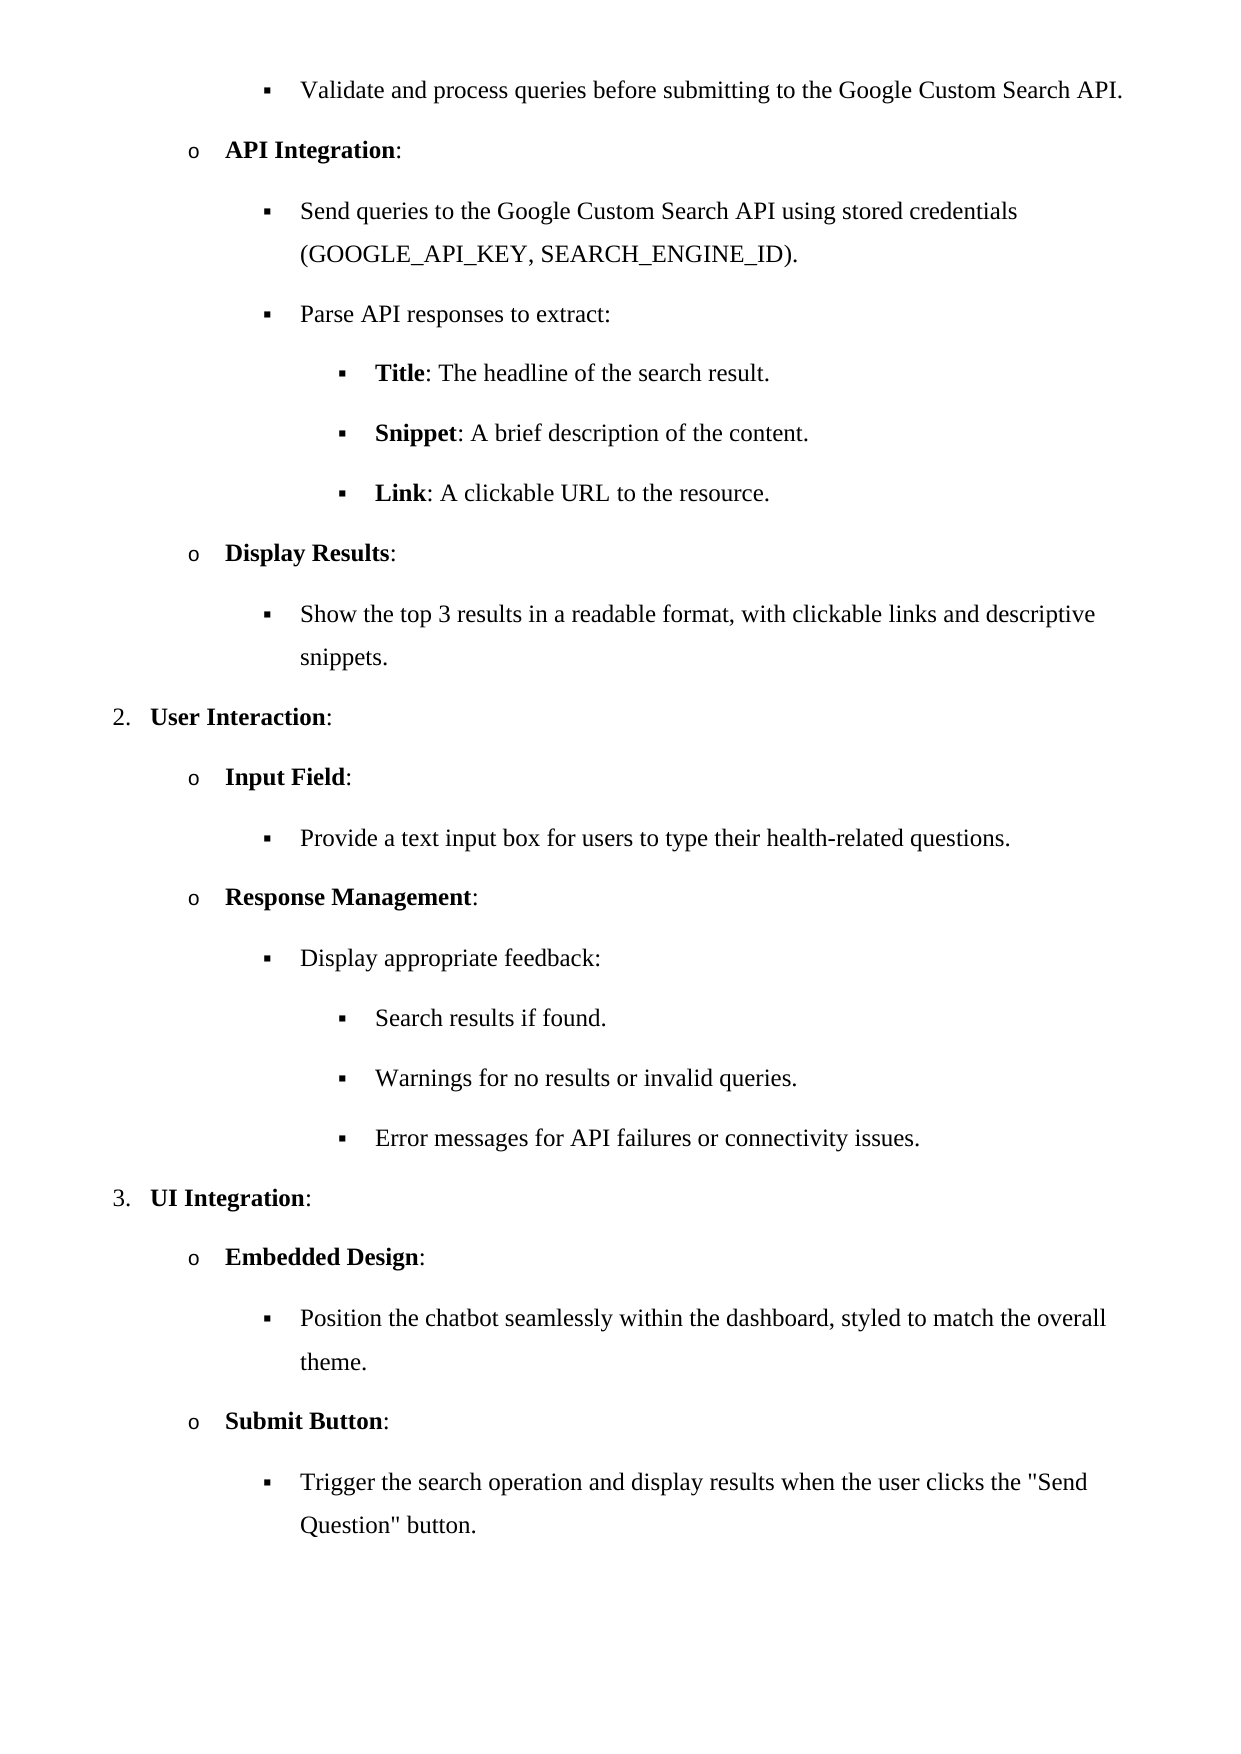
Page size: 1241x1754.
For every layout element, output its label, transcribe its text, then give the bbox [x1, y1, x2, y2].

list Search results if found. [337, 1003, 1165, 1032]
list Title: The headline of the search result. [337, 358, 1165, 387]
list User Interaction: [112, 702, 1165, 731]
list Show the top 3 results in a readable format, with clickable links and descriptive snippets. [262, 599, 1165, 671]
list Display appropriate feedback: [262, 943, 1165, 972]
list Provide a text input box for users to type their health-related questions. [262, 823, 1165, 851]
list Parse API responses to extract: [262, 299, 1165, 327]
list Link: A clickable URL to the resource. [337, 478, 1165, 507]
list Send queries to the Google Custom Search API using stored credentials (GOOGLE_API_KEY, SEARCH_ENGINE_ID). [262, 196, 1165, 268]
list Trigger the search operation and display results when the user clicks the "Send Question" button. [262, 1467, 1165, 1539]
list Display Results: [187, 538, 1165, 567]
list Snippet: A brief description of the content. [337, 418, 1165, 447]
list Position the chatbot seamlessly within the dashboard, styled to match the overall theme. [262, 1303, 1165, 1375]
list UI Integration: [112, 1183, 1165, 1211]
list Response Management: [187, 882, 1165, 912]
list API Integration: [187, 135, 1165, 164]
list Validate and process queries before submitting to the Google Custom Search API. [262, 75, 1165, 104]
list Error messages for API failures or connectivity issues. [337, 1123, 1165, 1152]
list Submit Button: [187, 1406, 1165, 1436]
list Embedded Design: [187, 1242, 1165, 1272]
list Warnings for no results or invalid queries. [337, 1063, 1165, 1092]
list Input Field: [187, 762, 1165, 791]
